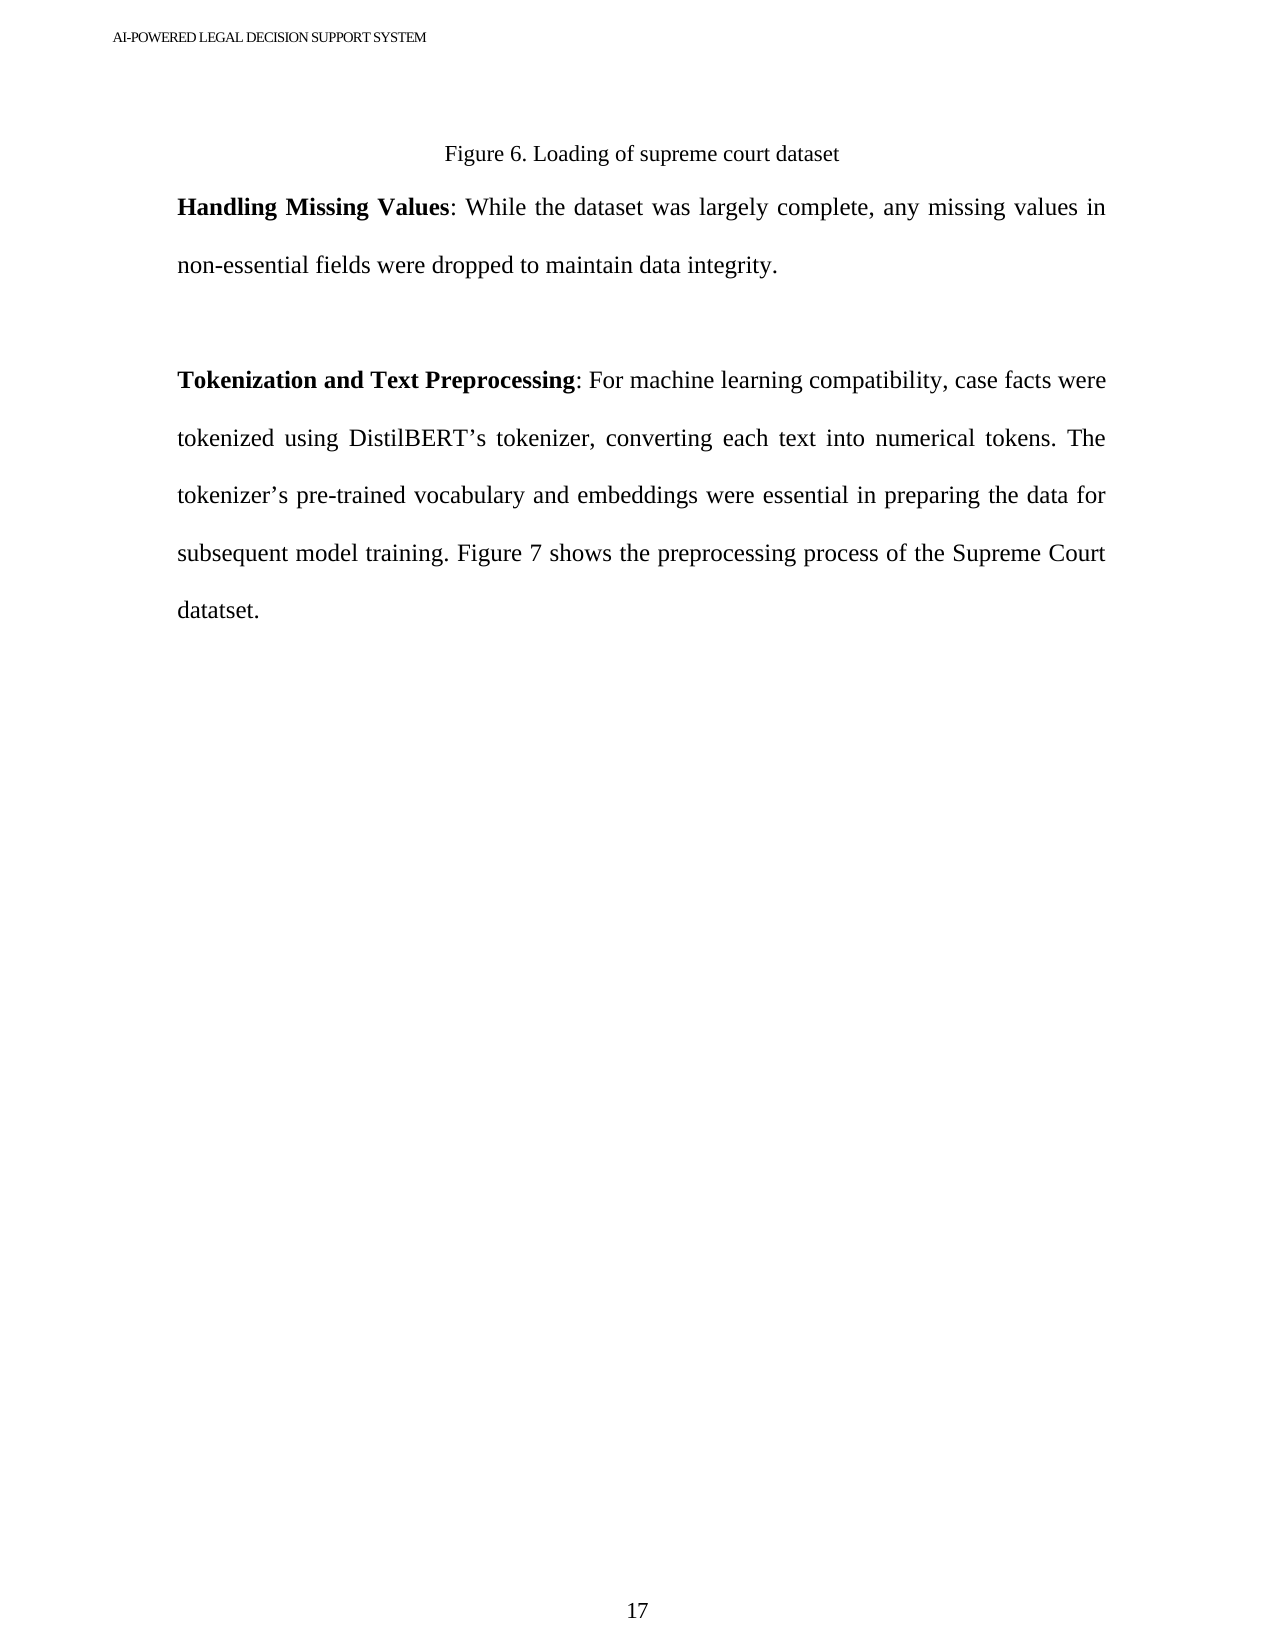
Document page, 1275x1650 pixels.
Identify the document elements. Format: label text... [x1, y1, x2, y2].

text Tokenization and Text Preprocessing: For machine learning compatibility, case facts were tokenized using DistilBERT’s tokenizer, converting each text into numerical tokens. The tokenizer’s pre-trained vocabulary and embeddings were essential in preparing the data for subsequent model training. Figure 7 shows the preprocessing process of the Supreme Court datatset. [177, 365, 1107, 624]
text Handling Missing Values: While the dataset was largely complete, any missing values in non-essential fields were dropped to maintain data integrity. [177, 192, 1107, 279]
text Figure 6. Loading of supreme court dataset [177, 139, 1107, 166]
